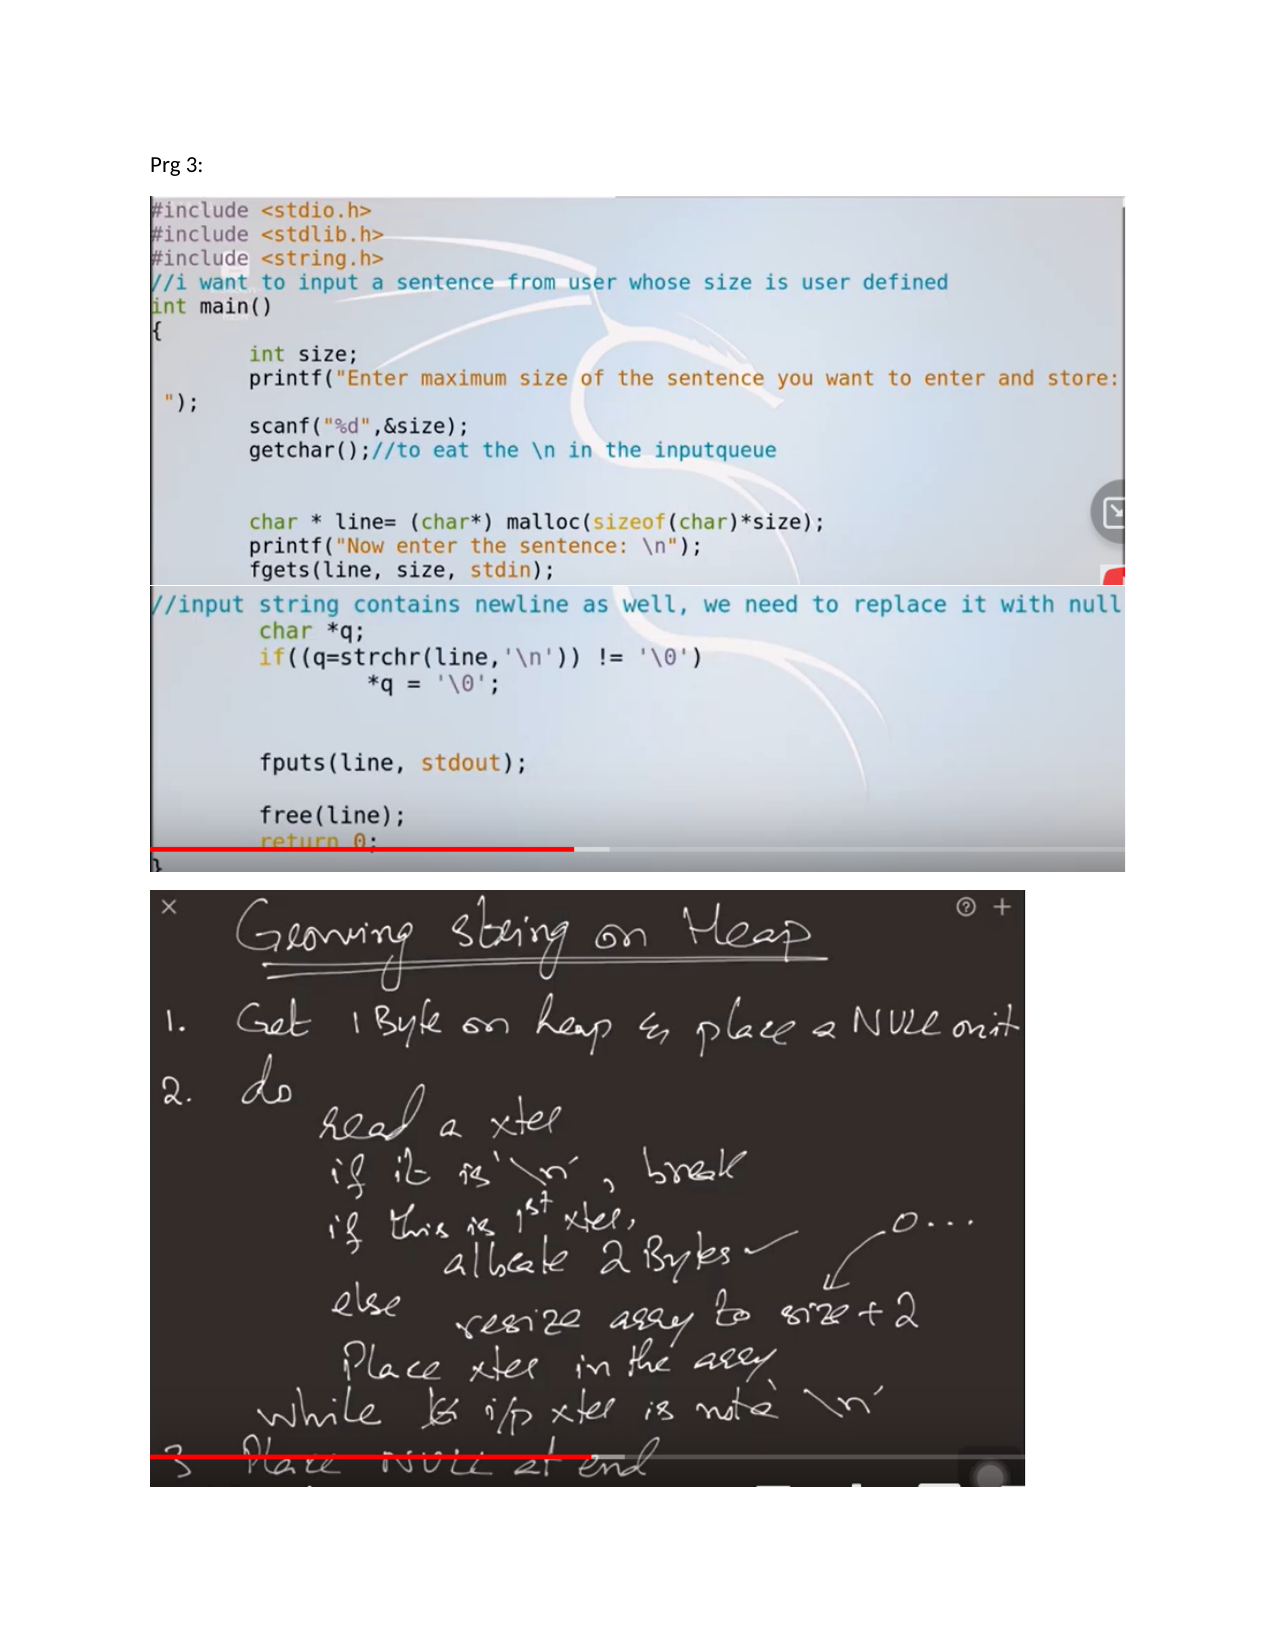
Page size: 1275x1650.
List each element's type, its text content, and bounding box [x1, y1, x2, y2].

text Prg 3: [150, 150, 1125, 178]
picture [150, 890, 1025, 1487]
picture [150, 196, 1125, 585]
picture [150, 586, 1125, 872]
